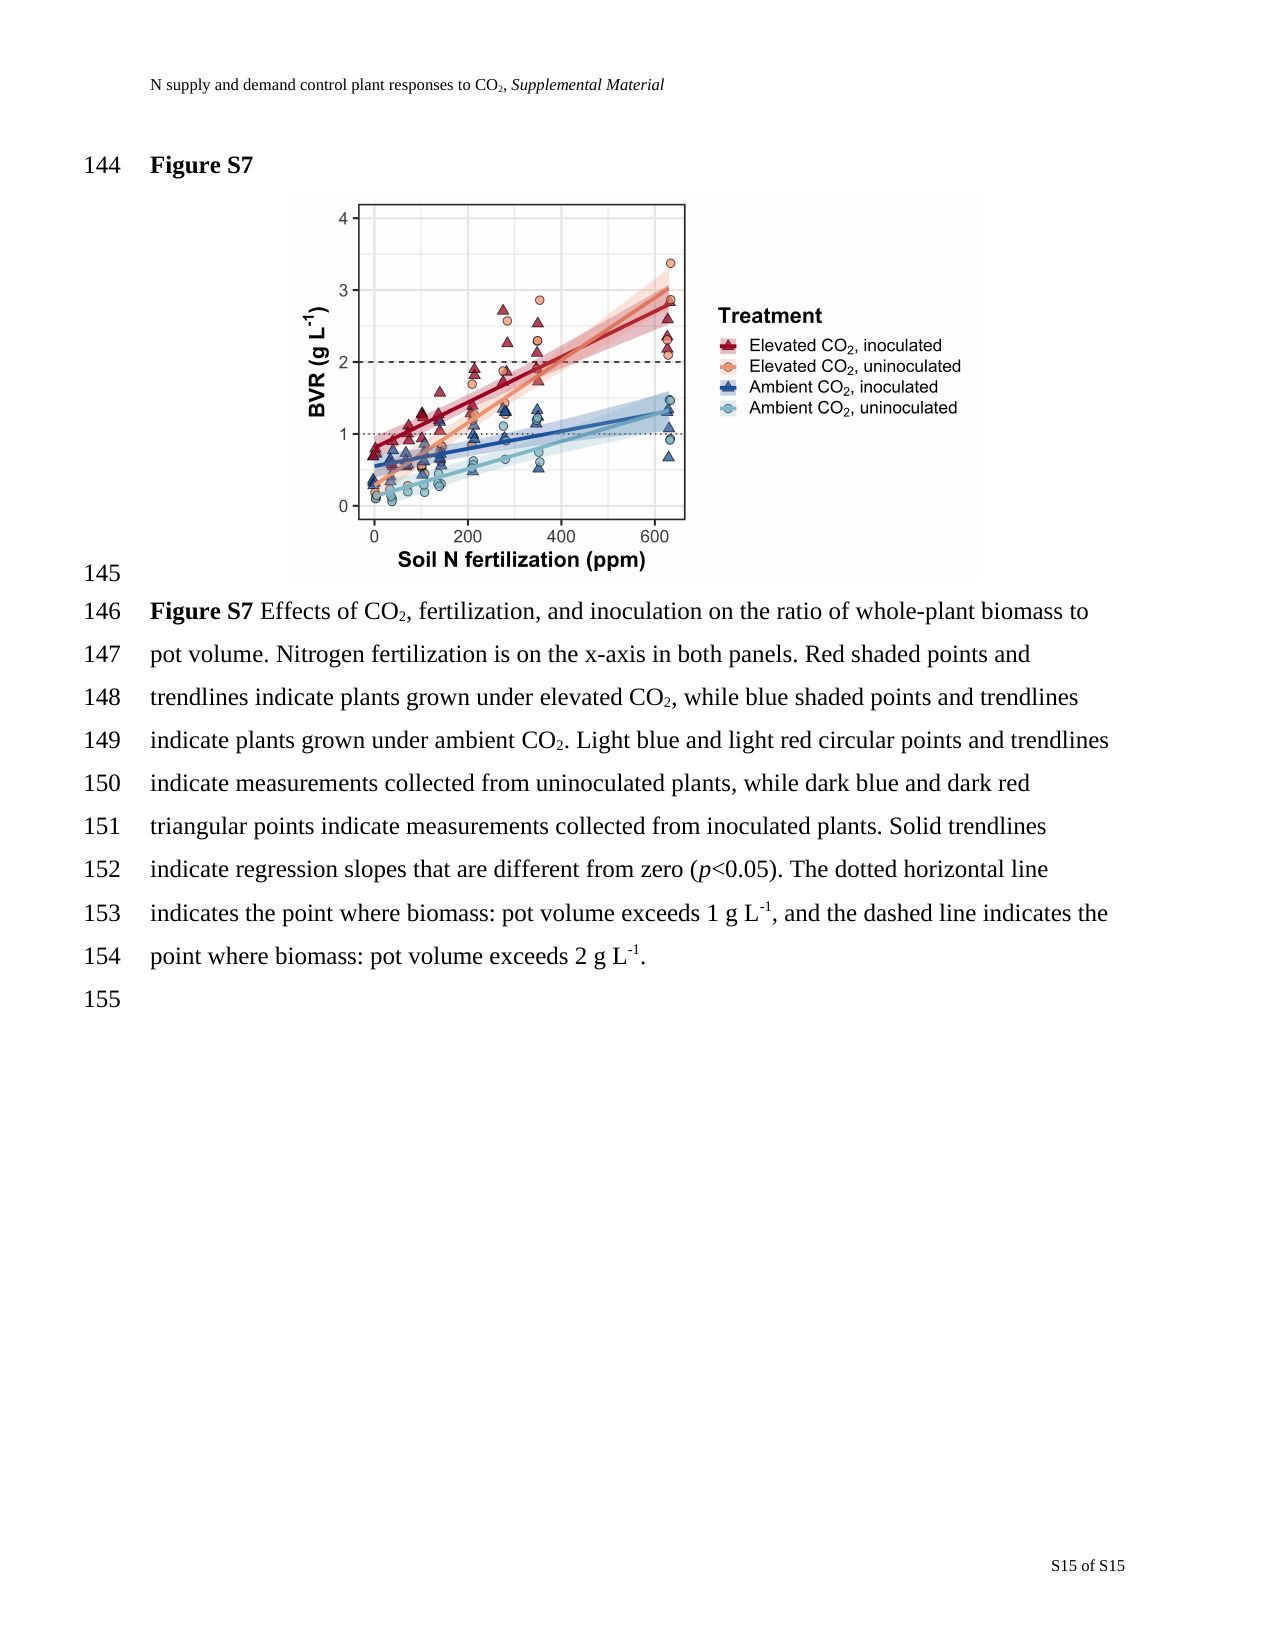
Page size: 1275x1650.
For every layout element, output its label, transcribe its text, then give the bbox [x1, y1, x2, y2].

text Figure S7 [150, 150, 1125, 179]
picture [292, 193, 983, 582]
text Figure S7 Effects of CO2, fertilization, and inoculation on the ratio of whole-plant biomass to pot volume. Nitrogen fertilization is on the x-axis in both panels. Red shaded points and trendlines indicate plants grown under elevated CO2, while blue shaded points and trendlines indicate plants grown under ambient CO2. Light blue and light red circular points and trendlines indicate measurements collected from uninoculated plants, while dark blue and dark red triangular points indicate measurements collected from inoculated plants. Solid trendlines indicate regression slopes that are different from zero (p<0.05). The dotted horizontal line indicates the point where biomass: pot volume exceeds 1 g L-1, and the dashed line indicates the point where biomass: pot volume exceeds 2 g L-1. [150, 596, 1125, 969]
